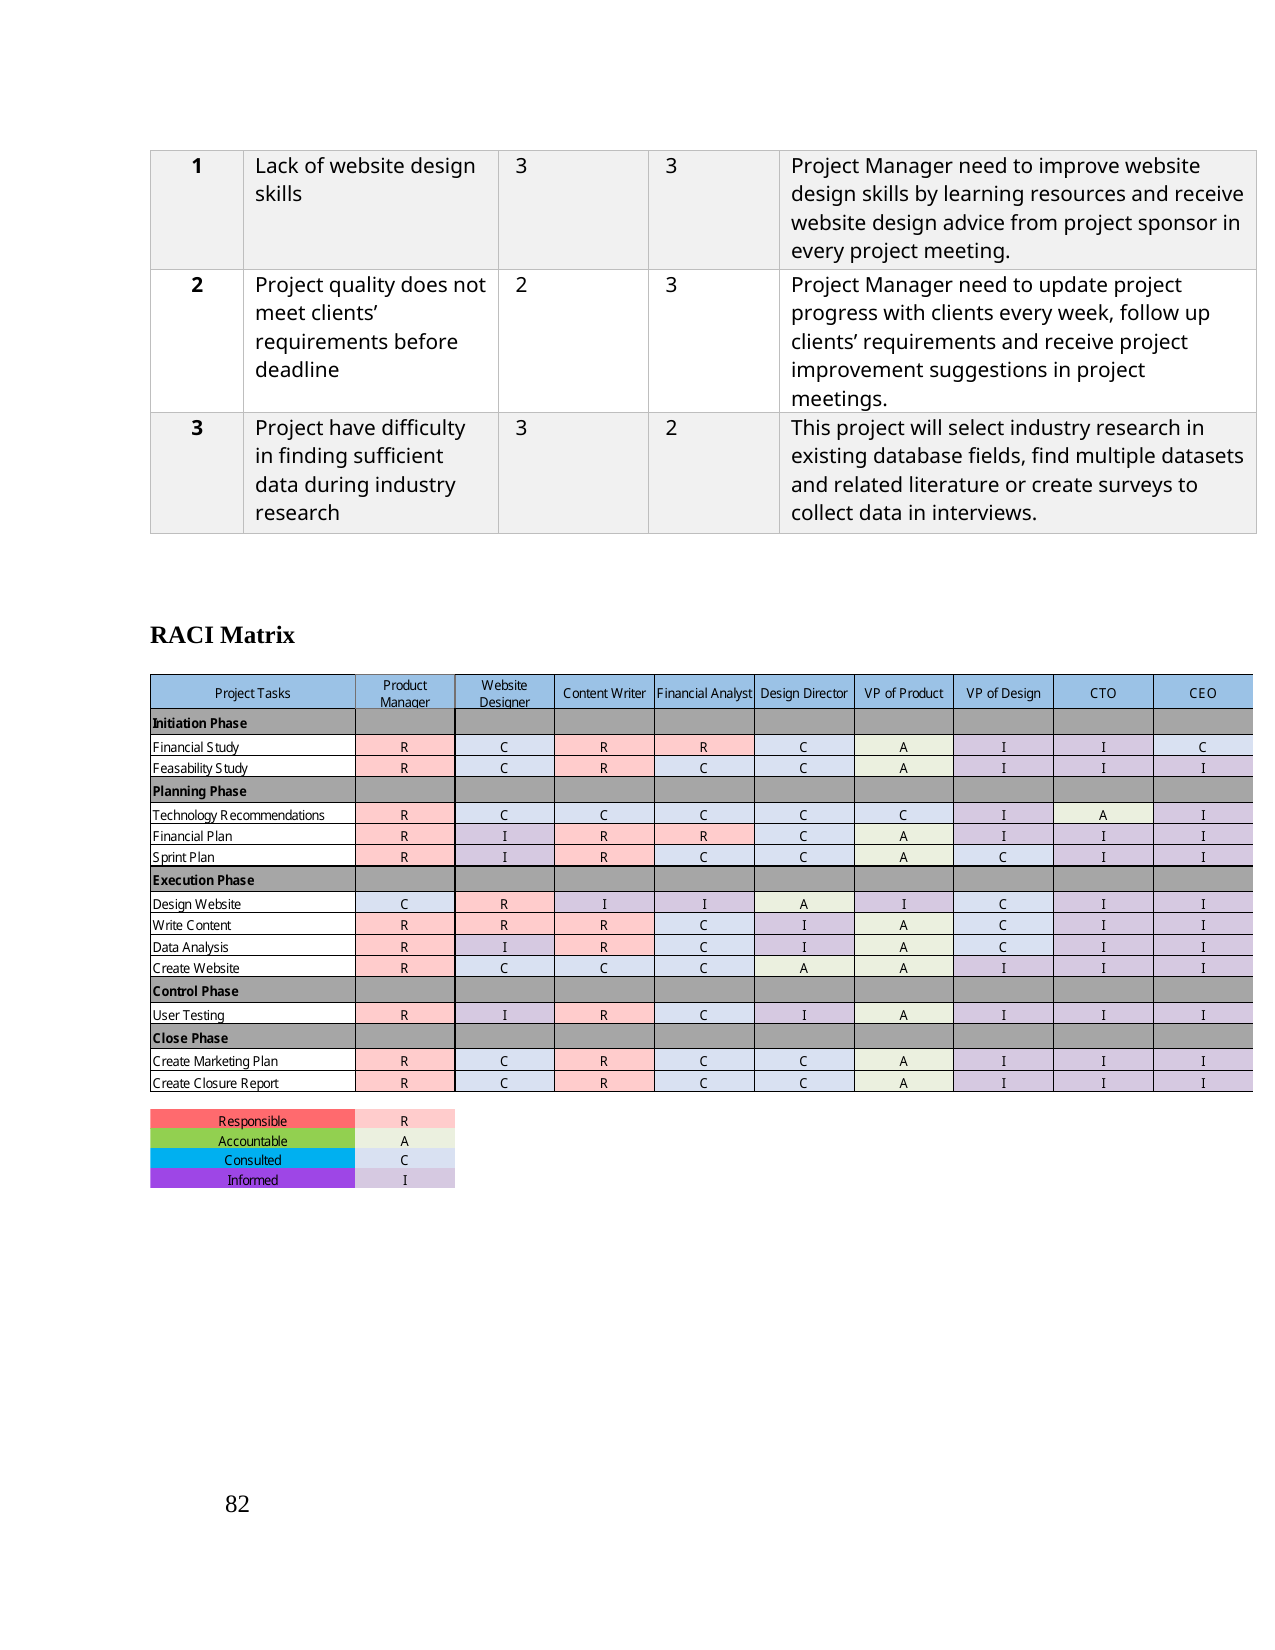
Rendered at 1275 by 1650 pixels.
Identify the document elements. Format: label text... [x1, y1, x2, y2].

table_cell Lack of website design skills [244, 151, 498, 269]
table_cell 3 [499, 151, 648, 269]
table_cell Project have difficulty in finding sufficient data during industry research [244, 413, 498, 533]
table_cell 2 [649, 413, 779, 533]
table_cell 3 [151, 413, 243, 533]
table_cell 3 [499, 413, 648, 533]
table_cell 3 [649, 270, 779, 412]
table_cell 3 [649, 151, 779, 269]
table_cell 1 [151, 151, 243, 269]
text RACI Matrix [150, 620, 1125, 649]
table_cell Project Manager need to improve website design skills by learning resources and receive website design advice from project sponsor in every project meeting. [780, 151, 1256, 269]
table_cell Project Manager need to update project progress with clients every week, follow up clients’ requirements and receive project improvement suggestions in project meetings. [780, 270, 1256, 412]
table_cell 2 [151, 270, 243, 412]
table_cell Project quality does not meet clients’ requirements before deadline [244, 270, 498, 412]
table_cell 2 [499, 270, 648, 412]
table_cell This project will select industry research in existing database fields, find multiple datasets and related literature or create surveys to collect data in interviews. [780, 413, 1256, 533]
